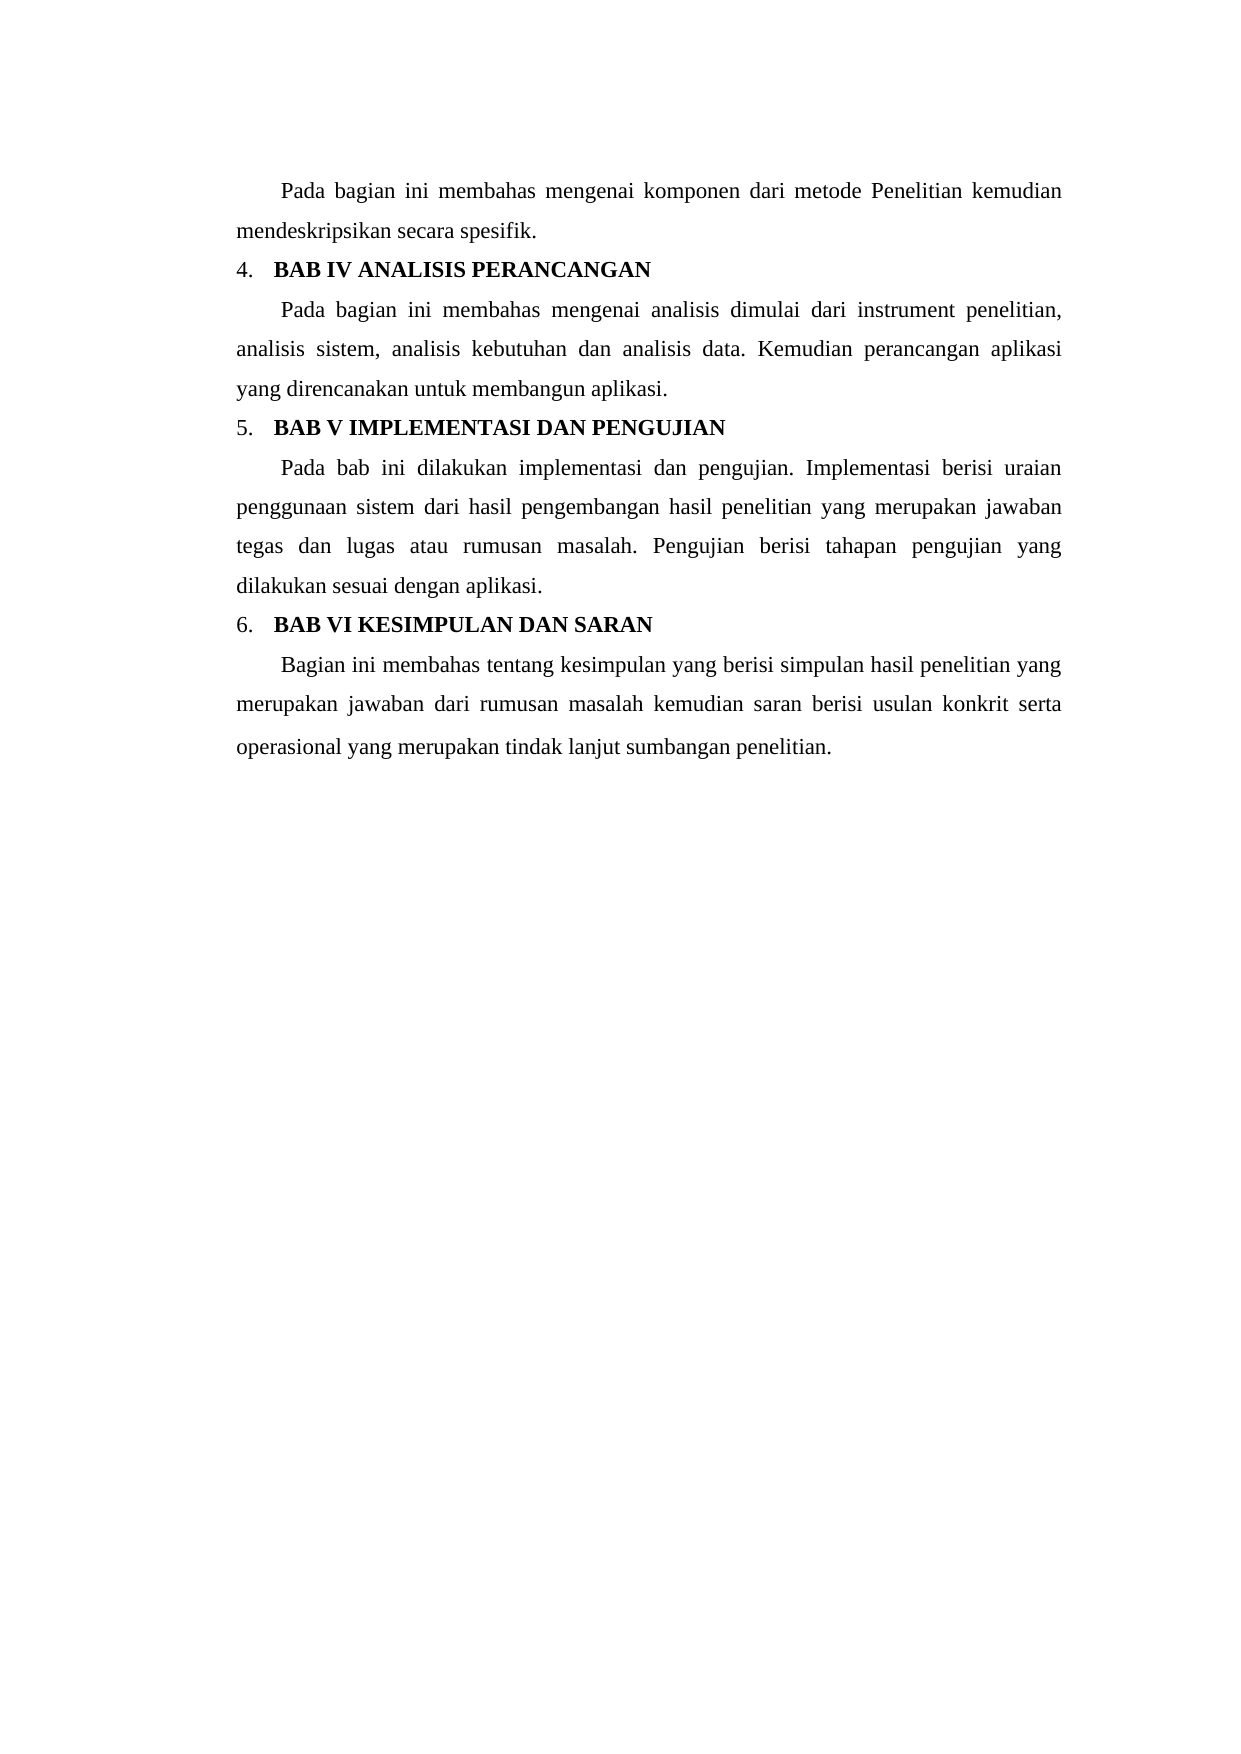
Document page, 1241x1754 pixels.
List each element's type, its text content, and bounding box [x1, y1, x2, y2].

text Pada bagian ini membahas mengenai analisis dimulai dari instrument penelitian, analisis sistem, analisis kebutuhan dan analisis data. Kemudian perancangan aplikasi yang direncanakan untuk membangun aplikasi. [236, 296, 1063, 401]
text Pada bagian ini membahas mengenai komponen dari metode Penelitian kemudian mendeskripsikan secara spesifik. [236, 177, 1063, 243]
list BAB VI KESIMPULAN DAN SARAN [236, 611, 1063, 638]
list BAB IV ANALISIS PERANCANGAN [236, 256, 1063, 282]
text Bagian ini membahas tentang kesimpulan yang berisi simpulan hasil penelitian yang merupakan jawaban dari rumusan masalah kemudian saran berisi usulan konkrit serta operasional yang merupakan tindak lanjut sumbangan penelitian. [236, 651, 1063, 760]
text Pada bab ini dilakukan implementasi dan pengujian. Implementasi berisi uraian penggunaan sistem dari hasil pengembangan hasil penelitian yang merupakan jawaban tegas dan lugas atau rumusan masalah. Pengujian berisi tahapan pengujian yang dilakukan sesuai dengan aplikasi. [236, 453, 1063, 598]
list BAB V IMPLEMENTASI DAN PENGUJIAN [236, 414, 1063, 440]
